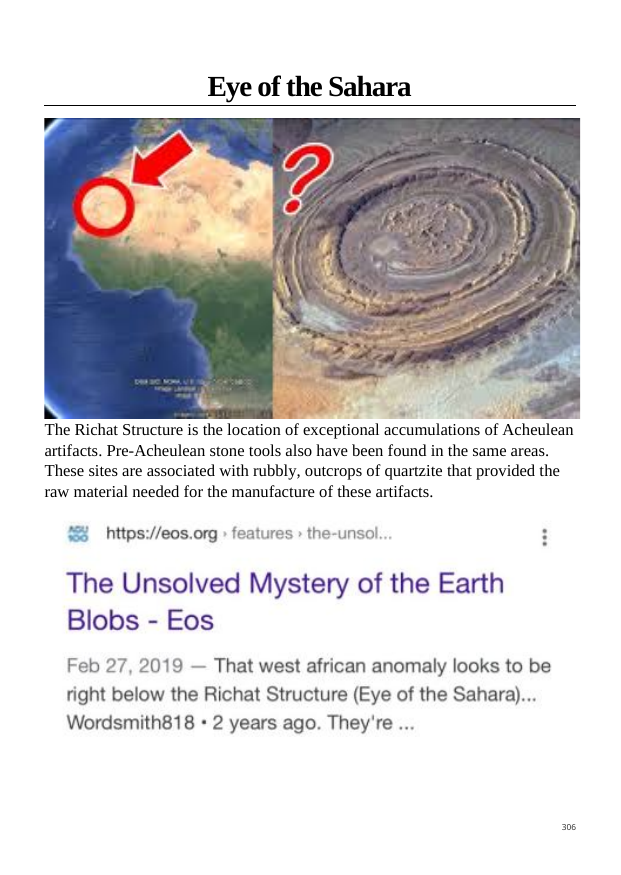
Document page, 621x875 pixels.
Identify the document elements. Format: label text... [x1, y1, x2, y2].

text The Richat Structure is the location of exceptional accumulations of Acheulean artifacts. Pre-Acheulean stone tools also have been found in the same areas. These sites are associated with rubbly, outcrops of quartzite that provided the raw material needed for the manufacture of these artifacts. [44, 420, 576, 501]
picture [44, 118, 581, 419]
picture [44, 502, 576, 744]
subtitle Eye of the Sahara [44, 69, 576, 105]
